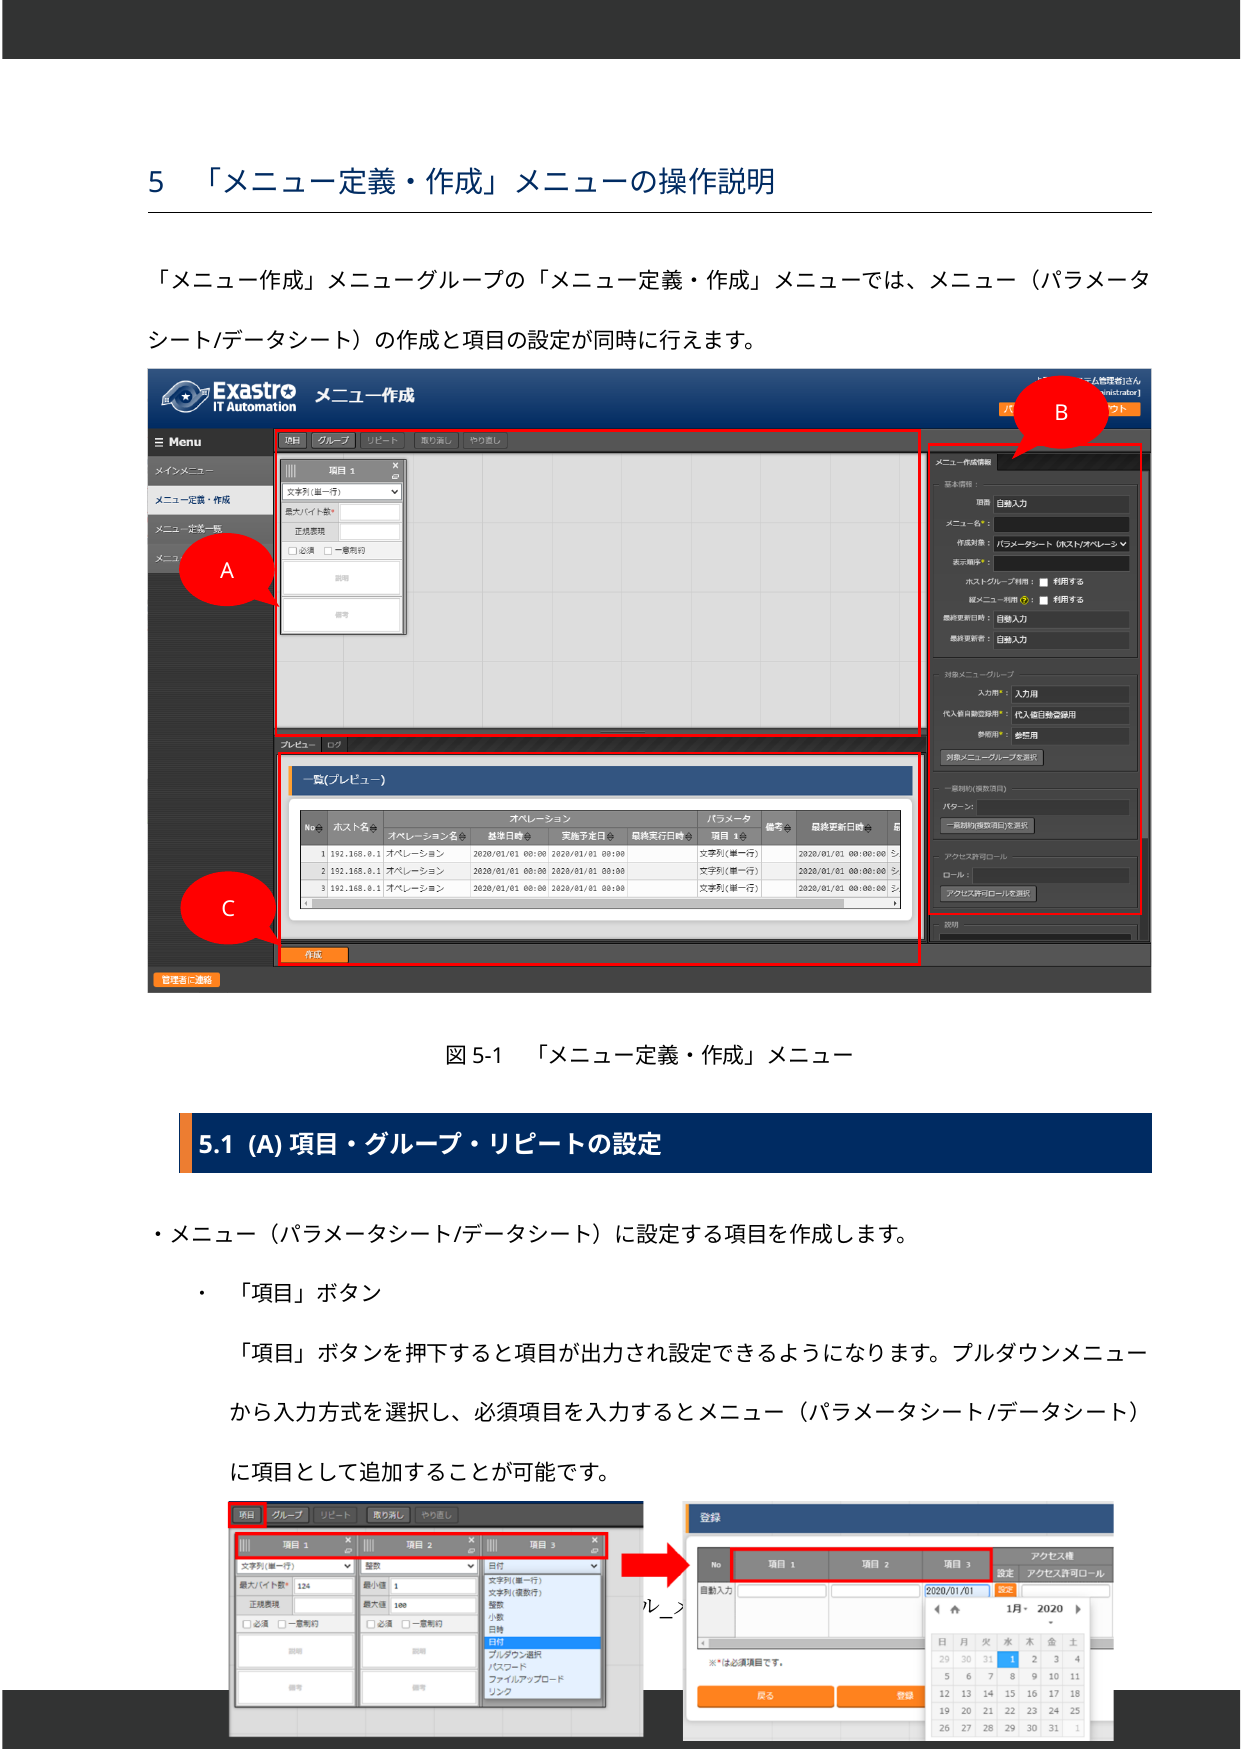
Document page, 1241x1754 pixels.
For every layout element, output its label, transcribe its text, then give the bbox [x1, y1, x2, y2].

subtitle 「メニュー定義・作成」メニューの操作説明 [148, 151, 1152, 212]
picture [2, 0, 1241, 59]
list 「項目」ボタン 「項目」ボタンを押下すると項目が出力され設定できるようになります。プルダウンメニューから入力方式を選択し、必須項目を入力するとメニュー（パラメータシート/データシート）に項目として追加することが可能です。 [191, 1262, 1152, 1501]
text 図5-1 「メニュー定義・作成」メニュー [148, 1024, 1152, 1083]
subtitle (A) 項目・グループ・リピートの設定 [192, 1113, 1152, 1173]
picture [147, 368, 1152, 993]
text 「メニュー作成」メニューグループの「メニュー定義・作成」メニューでは、メニュー（パラメータシート/データシート）の作成と項目の設定が同時に行えます。 [148, 249, 1152, 368]
text ・メニュー（パラメータシート/データシート）に設定する項目を作成します。 [148, 1203, 1152, 1262]
picture [2, 1501, 1241, 1749]
